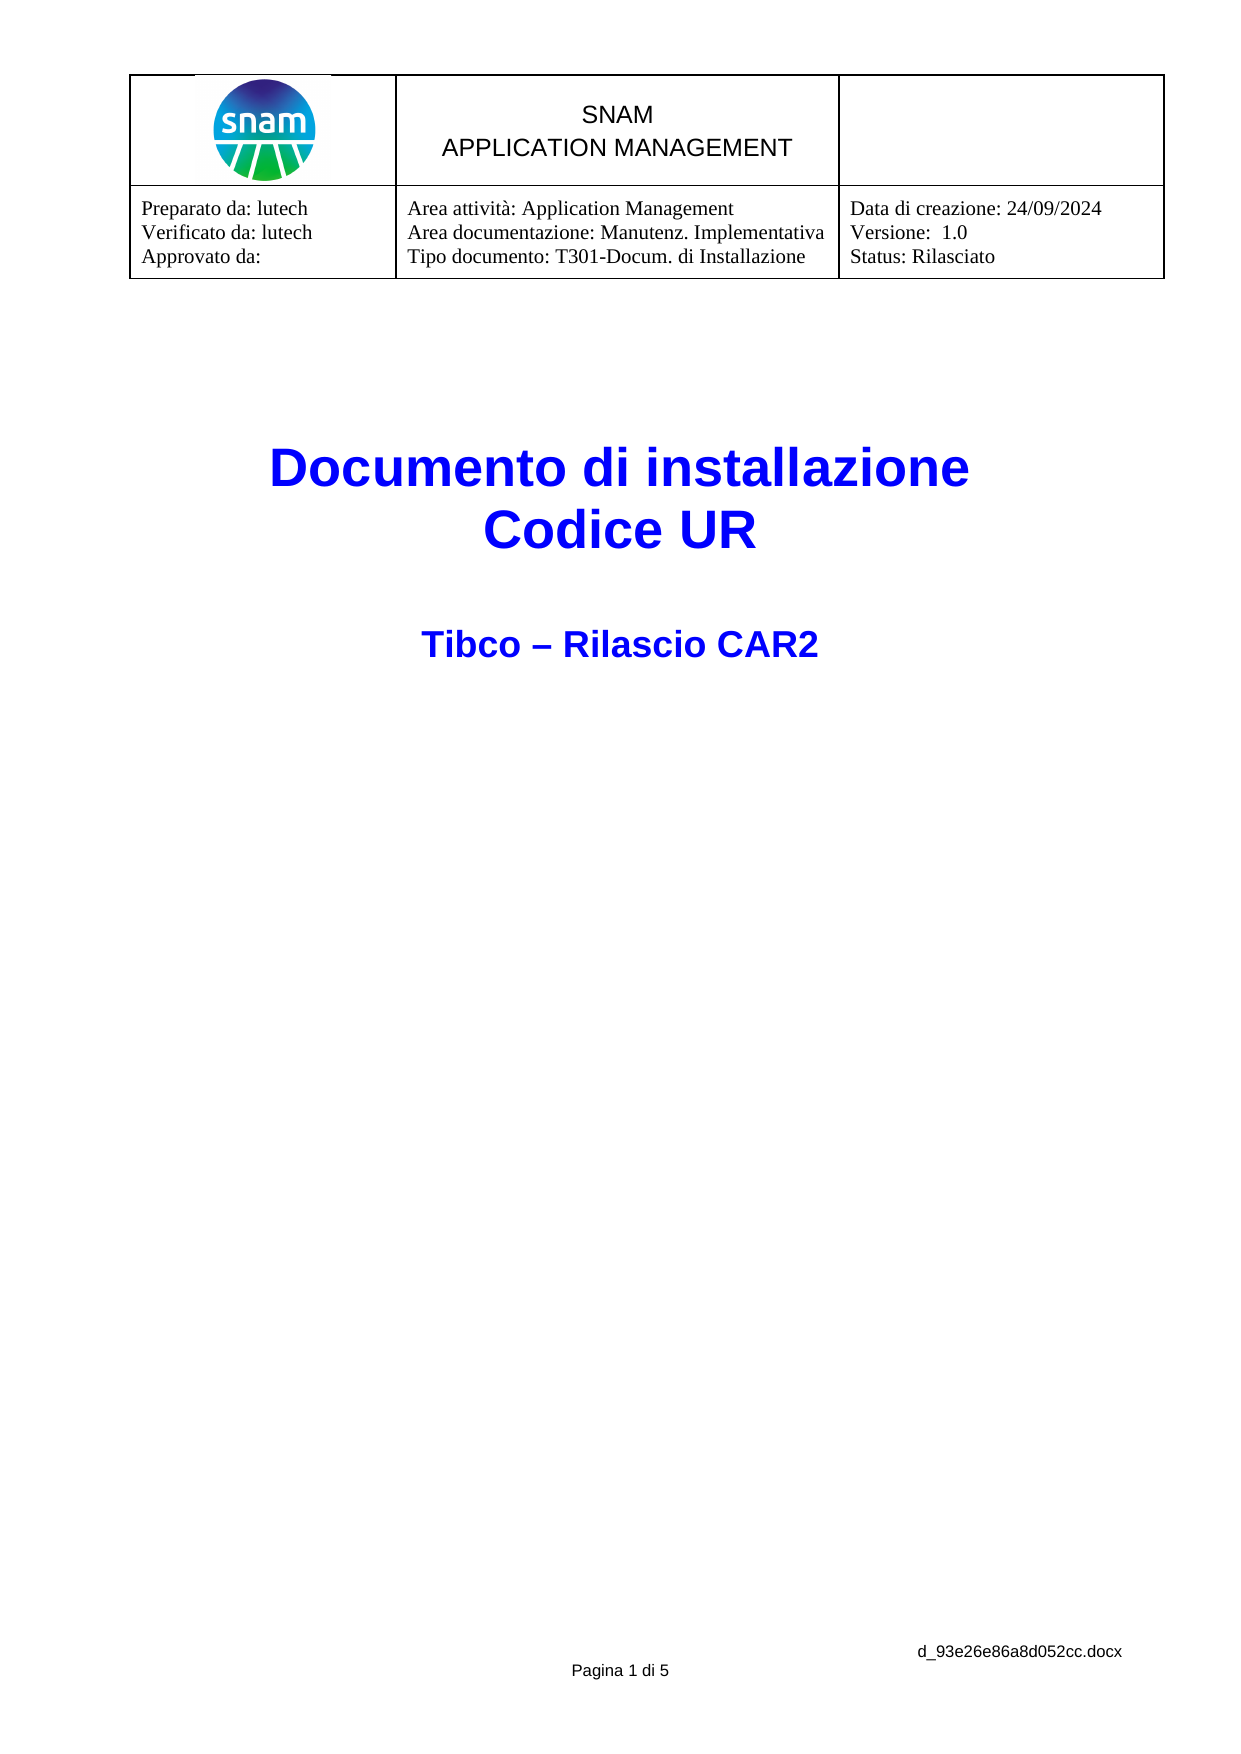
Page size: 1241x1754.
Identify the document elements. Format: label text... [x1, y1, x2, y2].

text Tibco – Rilascio CAR2 [118, 622, 1122, 666]
text Codice UR [118, 498, 1122, 560]
picture [195, 75, 332, 185]
text Documento di installazione [118, 436, 1122, 498]
